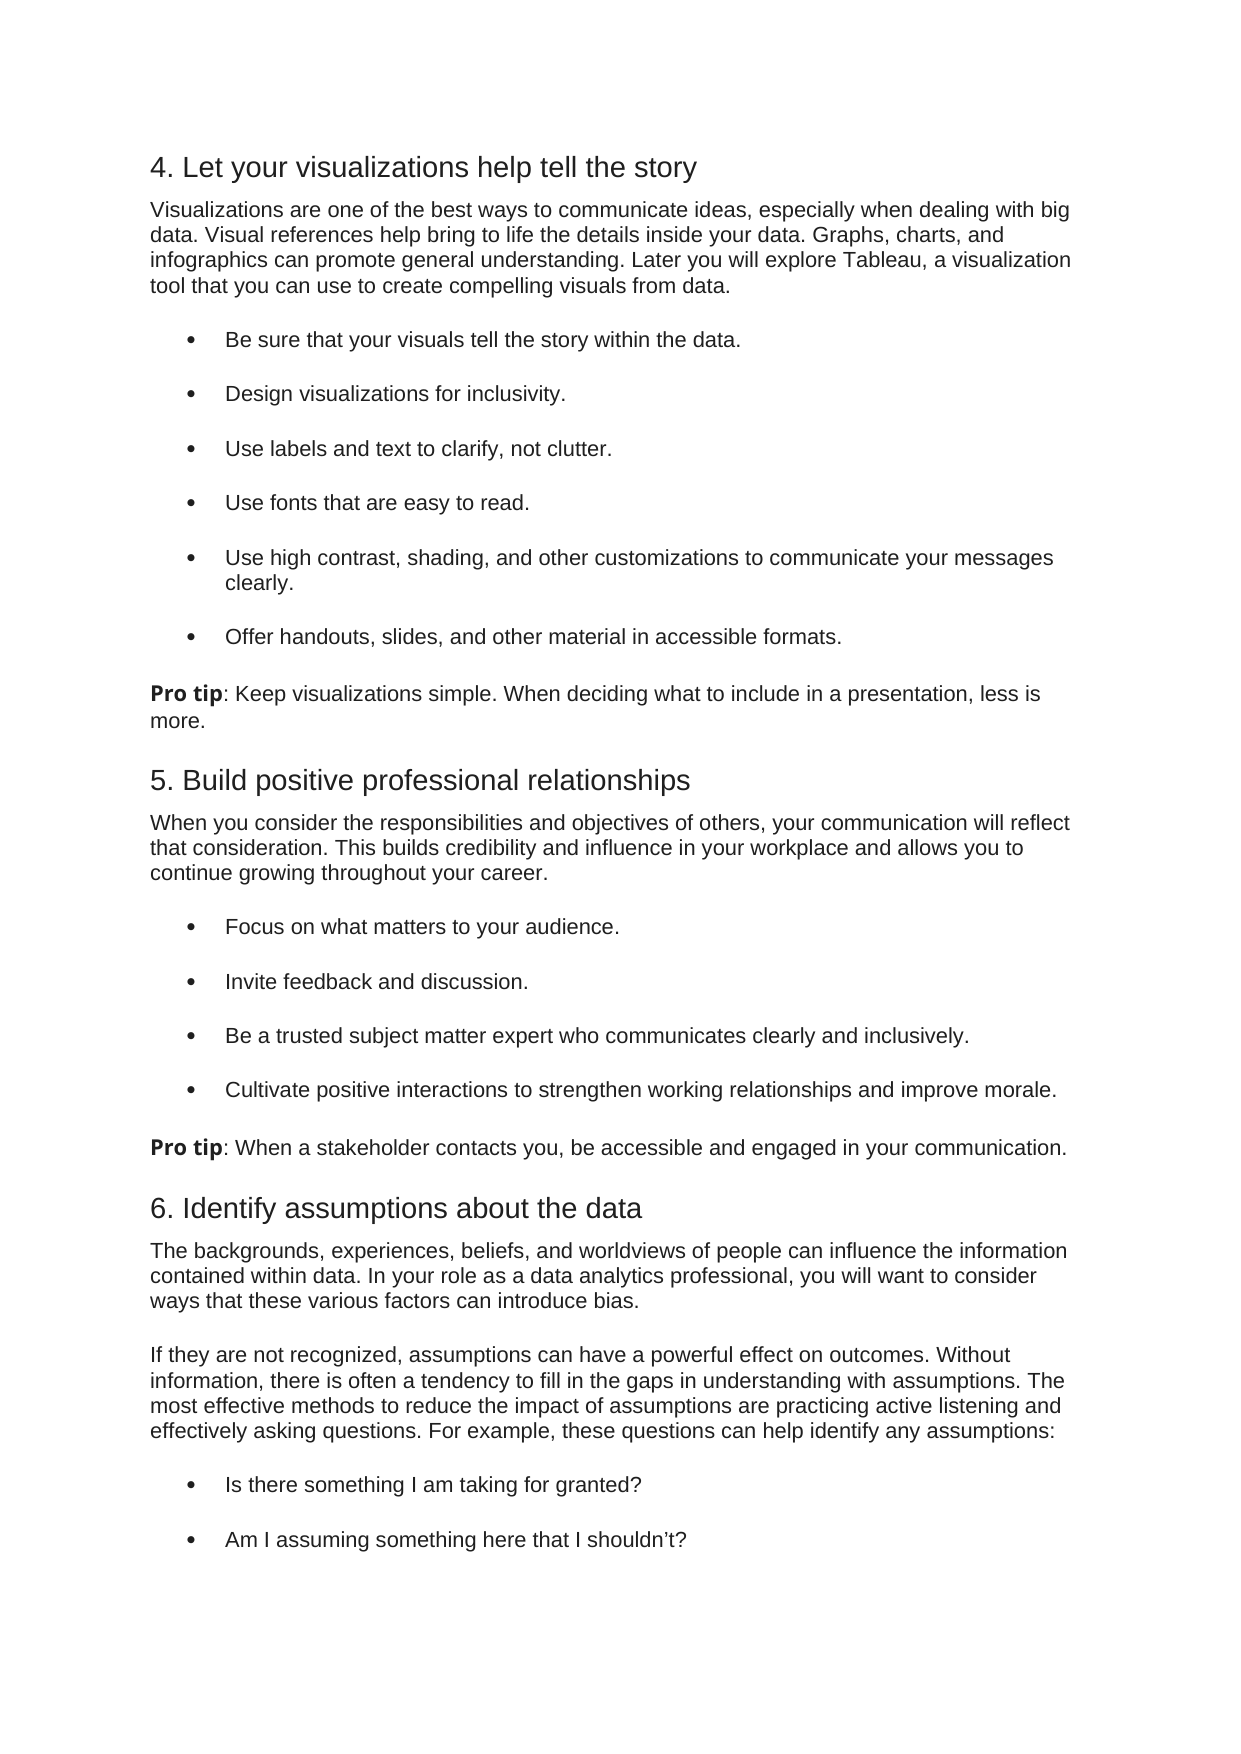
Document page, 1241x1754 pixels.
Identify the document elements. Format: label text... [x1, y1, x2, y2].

list Offer handouts, slides, and other material in accessible formats. [187, 624, 1090, 649]
list Invite feedback and discussion. [187, 968, 1090, 994]
list Use fonts that are easy to read. [187, 490, 1090, 515]
list Be sure that your visuals tell the story within the data. [187, 327, 1090, 352]
list Be a trusted subject matter expert who communicates clearly and inclusively. [187, 1023, 1090, 1048]
text The backgrounds, experiences, beliefs, and worldviews of people can influence the information contained within data. In your role as a data analytics professional, you will want to consider ways that these various factors can introduce bias. [150, 1237, 1090, 1313]
text When you consider the responsibilities and objectives of others, your communication will reflect that consideration. This builds credibility and influence in your workplace and allows you to continue growing throughout your career. [150, 809, 1090, 885]
list Focus on what matters to your audience. [187, 914, 1090, 939]
list Cultivate positive interactions to strengthen working relationships and improve morale. [187, 1077, 1090, 1102]
text If they are not recognized, assumptions can have a powerful effect on outcomes. Without information, there is often a tendency to fill in the gaps in understanding with assumptions. The most effective methods to reduce the impact of assumptions are practicing active listening and effectively asking questions. For example, these questions can help identify any assumptions: [150, 1342, 1090, 1443]
subtitle 5. Build positive professional relationships [150, 762, 1090, 796]
list Use labels and text to clarify, not clutter. [187, 436, 1090, 461]
text Pro tip: Keep visualizations simple. When deciding what to include in a presentation, less is more. [150, 678, 1090, 733]
list Use high contrast, shading, and other customizations to communicate your messages clearly. [187, 544, 1090, 595]
text Visualizations are one of the best ways to communicate ideas, especially when dealing with big data. Visual references help bring to life the details inside your data. Graphs, charts, and infographics can promote general understanding. Later you will explore Tableau, a visualization tool that you can use to create compelling visuals from data. [150, 197, 1090, 298]
subtitle 4. Let your visualizations help tell the story [150, 150, 1090, 183]
subtitle 6. Identify assumptions about the data [150, 1191, 1090, 1224]
list Is there something I am taking for granted? [187, 1472, 1090, 1497]
list Design visualizations for inclusivity. [187, 381, 1090, 406]
text Pro tip: When a stakeholder contacts you, be accessible and engaged in your communication. [150, 1132, 1090, 1161]
list Am I assuming something here that I shouldn’t? [187, 1527, 1090, 1552]
